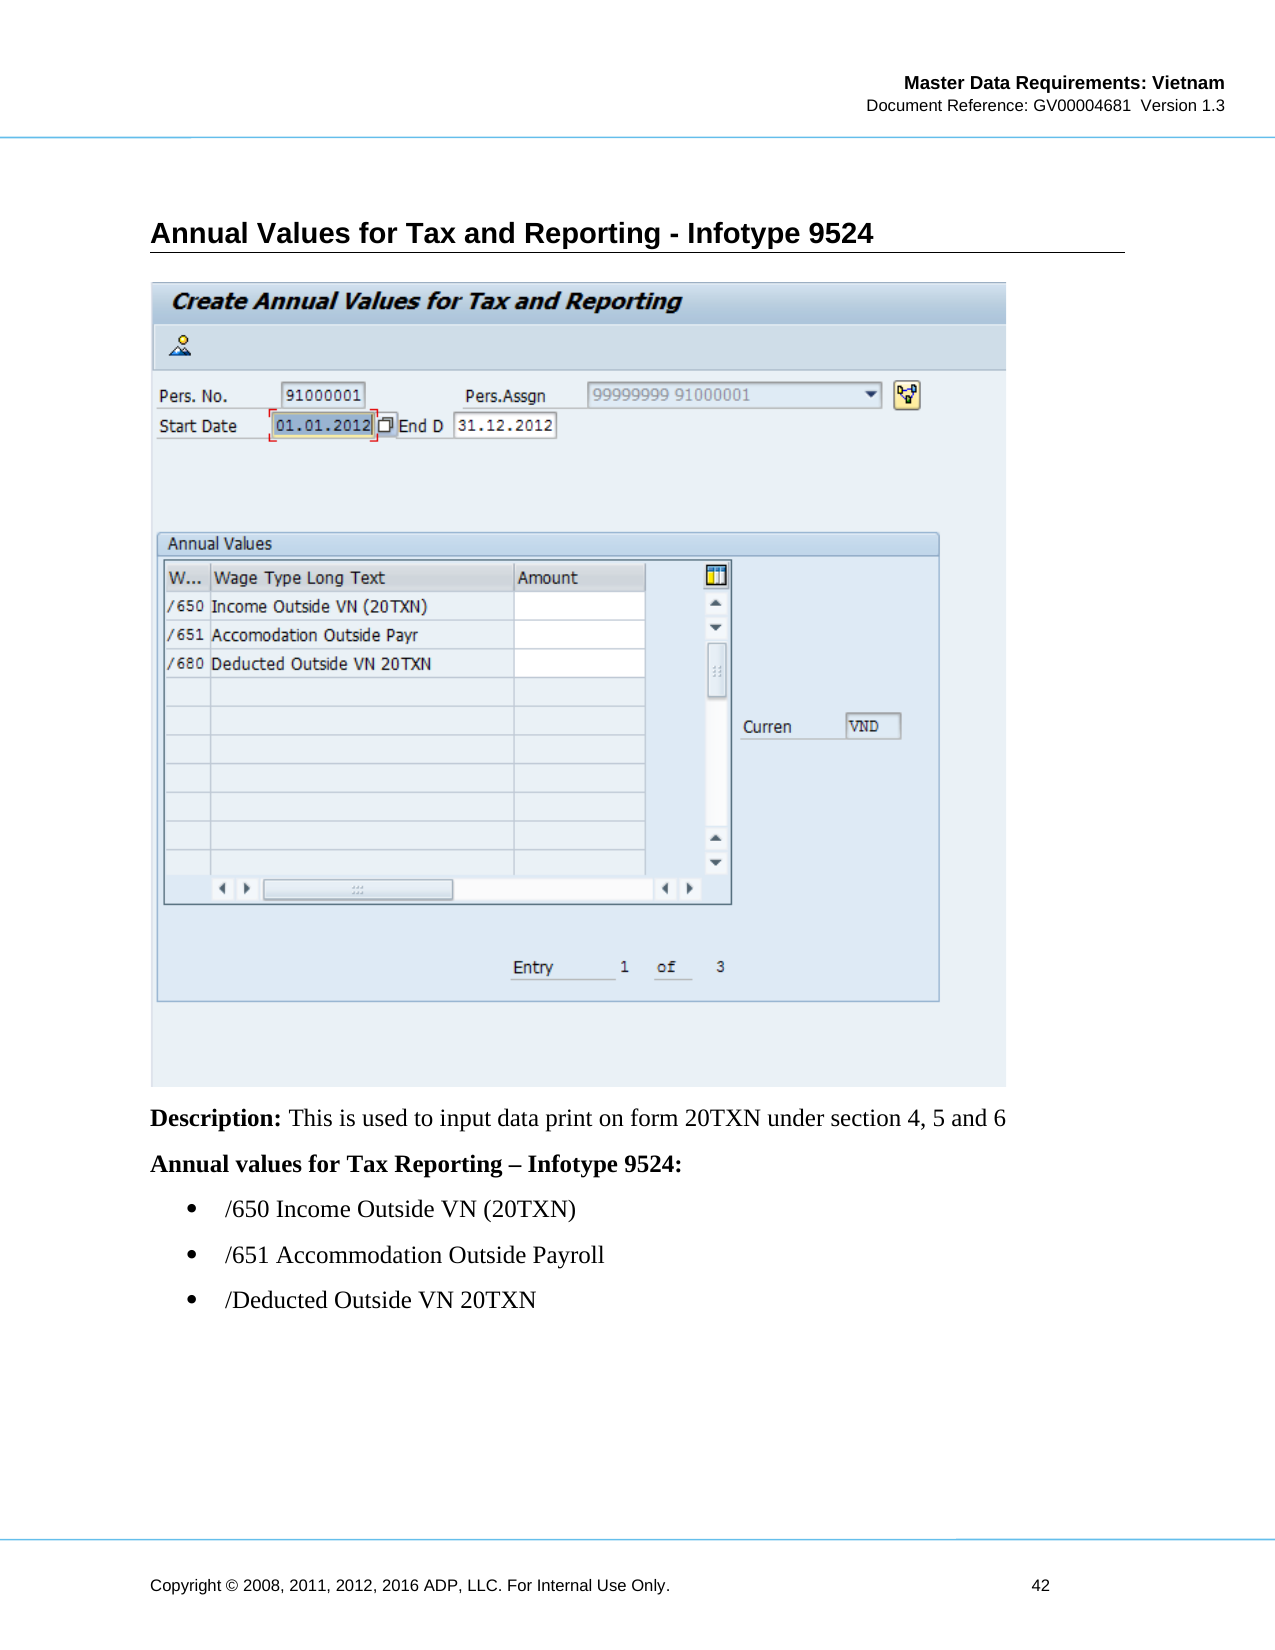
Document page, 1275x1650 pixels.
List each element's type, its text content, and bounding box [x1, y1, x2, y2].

picture [150, 282, 1007, 1087]
subtitle Annual Values for Tax and Reporting - Infotype 9524 [150, 216, 1125, 252]
list /651 Accommodation Outside Payroll [187, 1240, 1125, 1269]
text Description: This is used to input data print on form 20TXN under section 4, 5 and 6 [150, 1103, 1125, 1132]
text Annual values for Tax Reporting – Infotype 9524: [150, 1149, 1125, 1178]
list /650 Income Outside VN (20TXN) [187, 1194, 1125, 1223]
list /Deducted Outside VN 20TXN [187, 1286, 1125, 1314]
